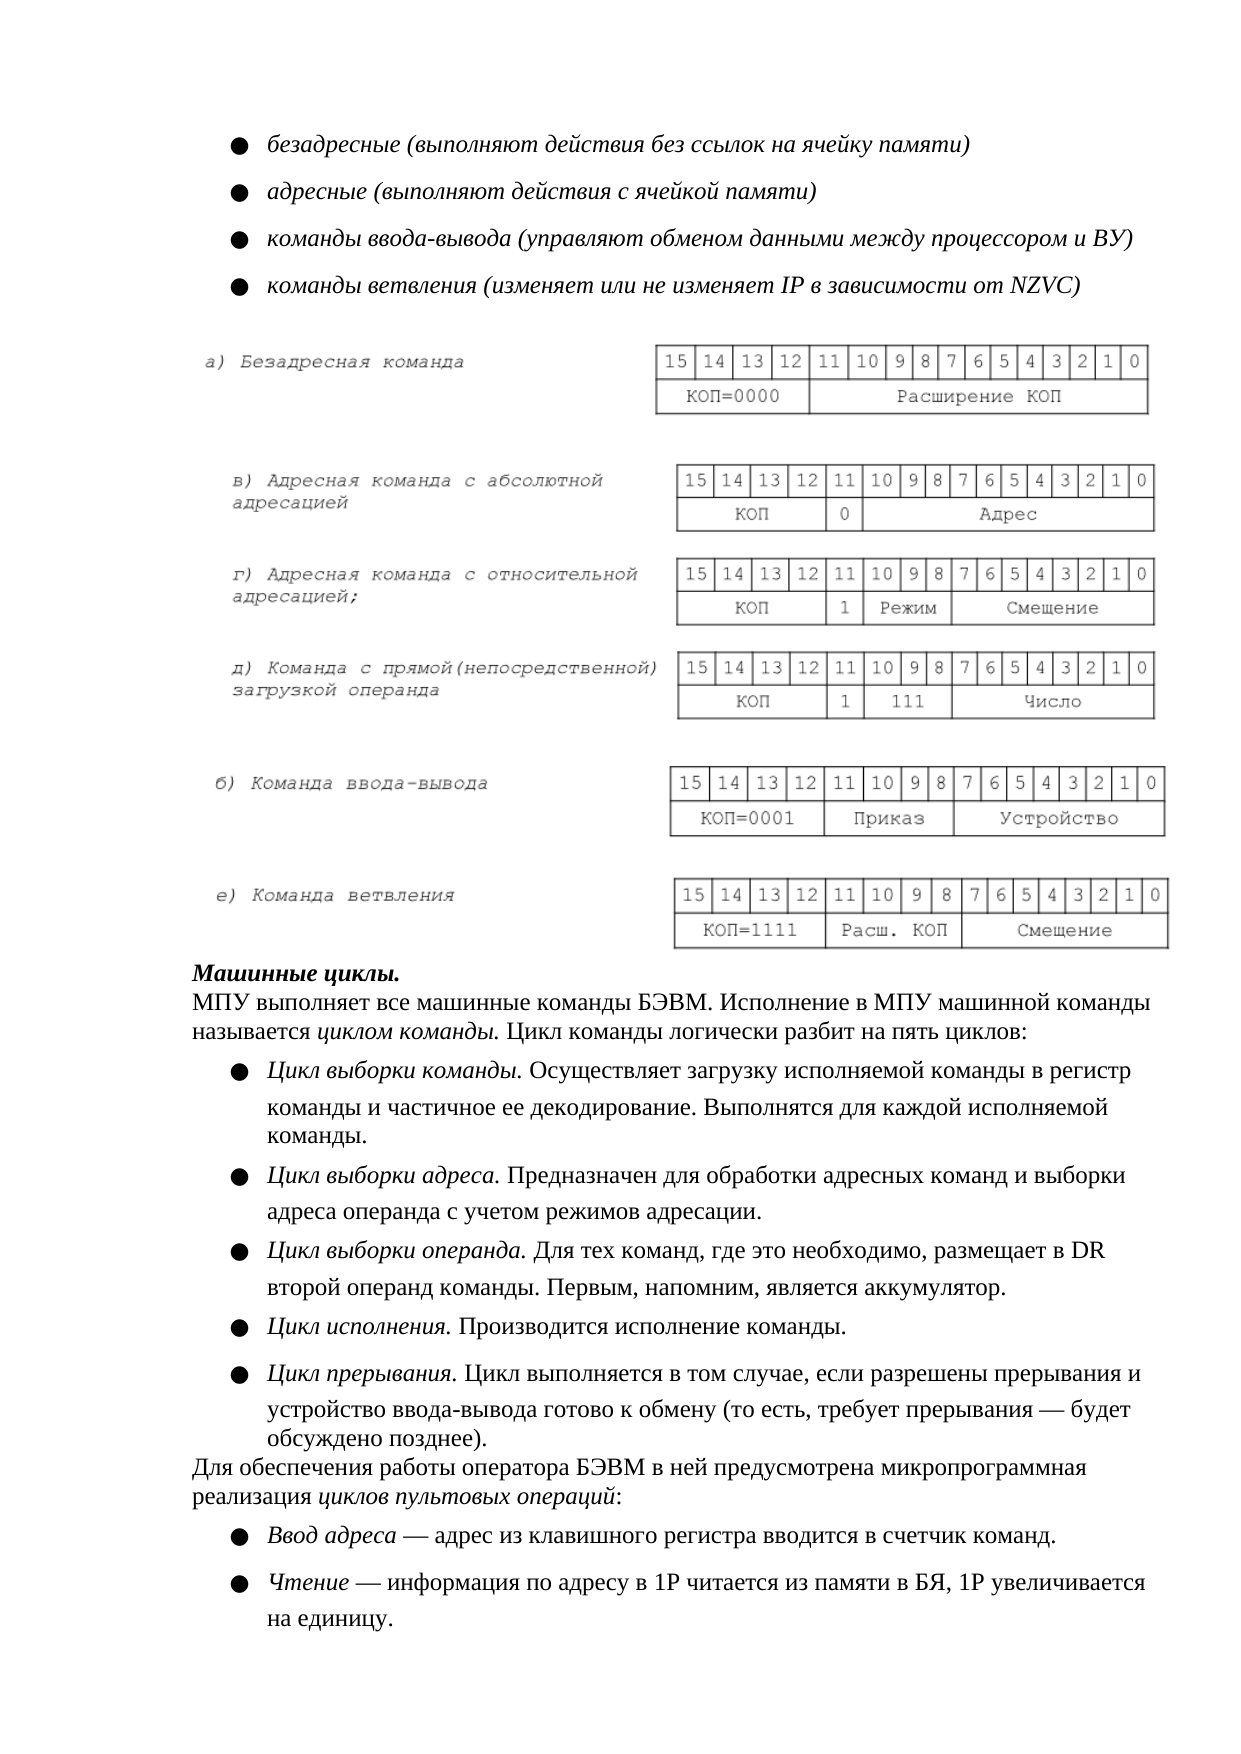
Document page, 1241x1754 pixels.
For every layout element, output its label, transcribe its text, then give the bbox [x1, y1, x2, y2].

text Для обеспечения работы оператора БЭВМ в ней предусмотрена микропрограммная реализация циклов пультовых операций: [192, 1452, 1152, 1509]
list Цикл выборки адреса. Предназначен для обработки адресных команд и выборки адреса операнда с учетом режимов адресации. [229, 1149, 1152, 1225]
picture [191, 335, 1167, 426]
picture [202, 748, 1178, 851]
list команды ввода-вывода (управляют обменом данными между процессором и ВУ) [229, 212, 1152, 259]
list команды ветвления (изменяет или не изменяет IP в зависимости от NZVC) [229, 259, 1152, 306]
list Ввод адреса — адрес из клавишного регистра вводится в счетчик команд. [229, 1509, 1152, 1556]
list адресные (выполняют действия с ячейкой памяти) [229, 165, 1152, 212]
list Цикл исполнения. Производится исполнение команды. [229, 1301, 1152, 1347]
picture [191, 454, 1167, 723]
list Цикл выборки операнда. Для тех команд, где это необходимо, размещает в DR второй операнд команды. Первым, напомним, является аккумулятор. [229, 1225, 1152, 1301]
text МПУ выполняет все машинные команды БЭВМ. Исполнение в МПУ машинной команды называется циклом команды. Цикл команды логически разбит на пять циклов: [192, 987, 1152, 1044]
text Машинные циклы. [192, 953, 1152, 987]
list Чтение — информация по адресу в 1Р читается из памяти в БЯ, 1Р увеличивается на единицу. [229, 1556, 1152, 1632]
list безадресные (выполняют действия без ссылок на ячейку памяти) [229, 118, 1152, 165]
list Цикл прерывания. Цикл выполняется в том случае, если разрешены прерывания и устройство ввода-вывода готово к обмену (то есть, требует прерывания — будет обсуждено позднее). [229, 1347, 1152, 1452]
picture [203, 873, 1179, 959]
list Цикл выборки команды. Осуществляет загрузку исполняемой команды в регистр команды и частичное ее декодирование. Выполнятся для каждой исполняемой команды. [229, 1044, 1152, 1149]
